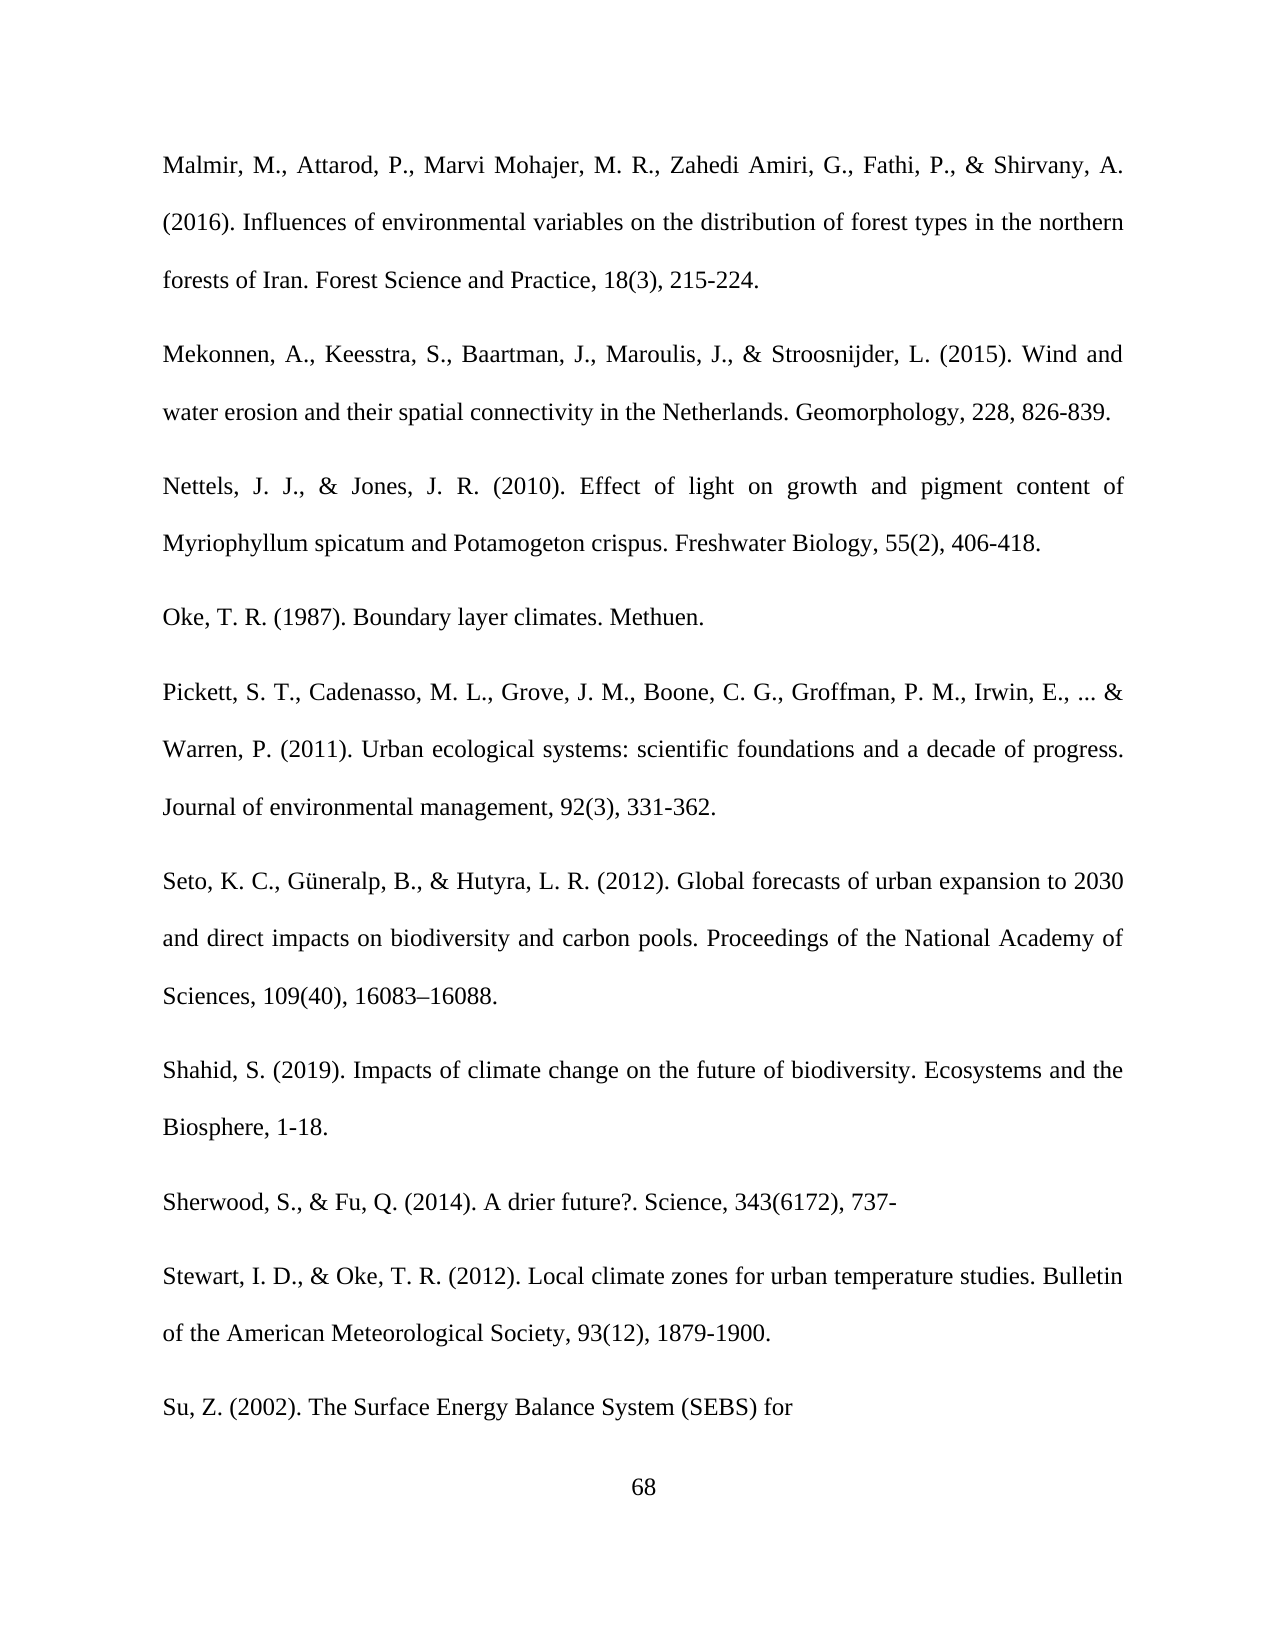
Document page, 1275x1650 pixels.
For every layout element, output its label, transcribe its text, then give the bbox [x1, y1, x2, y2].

text Pickett, S. T., Cadenasso, M. L., Grove, J. M., Boone, C. G., Groffman, P. M., Irwin, E., ... & Warren, P. (2011). Urban ecological systems: scientific foundations and a decade of progress. Journal of environmental management, 92(3), 331-362. [162, 677, 1125, 820]
text Sherwood, S., & Fu, Q. (2014). A drier future?. Science, 343(6172), 737- [162, 1187, 1125, 1215]
text Nettels, J. J., & Jones, J. R. (2010). Effect of light on growth and pigment content of Myriophyllum spicatum and Potamogeton crispus. Freshwater Biology, 55(2), 406-418. [162, 471, 1125, 557]
text Malmir, M., Attarod, P., Marvi Mohajer, M. R., Zahedi Amiri, G., Fathi, P., & Shirvany, A. (2016). Influences of environmental variables on the distribution of forest types in the northern forests of Iran. Forest Science and Practice, 18(3), 215-224. [162, 150, 1125, 294]
text Su, Z. (2002). The Surface Energy Balance System (SEBS) for [162, 1392, 1125, 1421]
text Stewart, I. D., & Oke, T. R. (2012). Local climate zones for urban temperature studies. Bulletin of the American Meteorological Society, 93(12), 1879-1900. [162, 1261, 1125, 1347]
text Seto, K. C., Güneralp, B., & Hutyra, L. R. (2012). Global forecasts of urban expansion to 2030 and direct impacts on biodiversity and carbon pools. Proceedings of the National Academy of Sciences, 109(40), 16083–16088. [162, 866, 1125, 1009]
text Shahid, S. (2019). Impacts of climate change on the future of biodiversity. Ecosystems and the Biosphere, 1-18. [162, 1055, 1125, 1141]
text Oke, T. R. (1987). Boundary layer climates. Methuen. [162, 602, 1125, 631]
text Mekonnen, A., Keesstra, S., Baartman, J., Maroulis, J., & Stroosnijder, L. (2015). Wind and water erosion and their spatial connectivity in the Netherlands. Geomorphology, 228, 826-839. [162, 339, 1125, 425]
